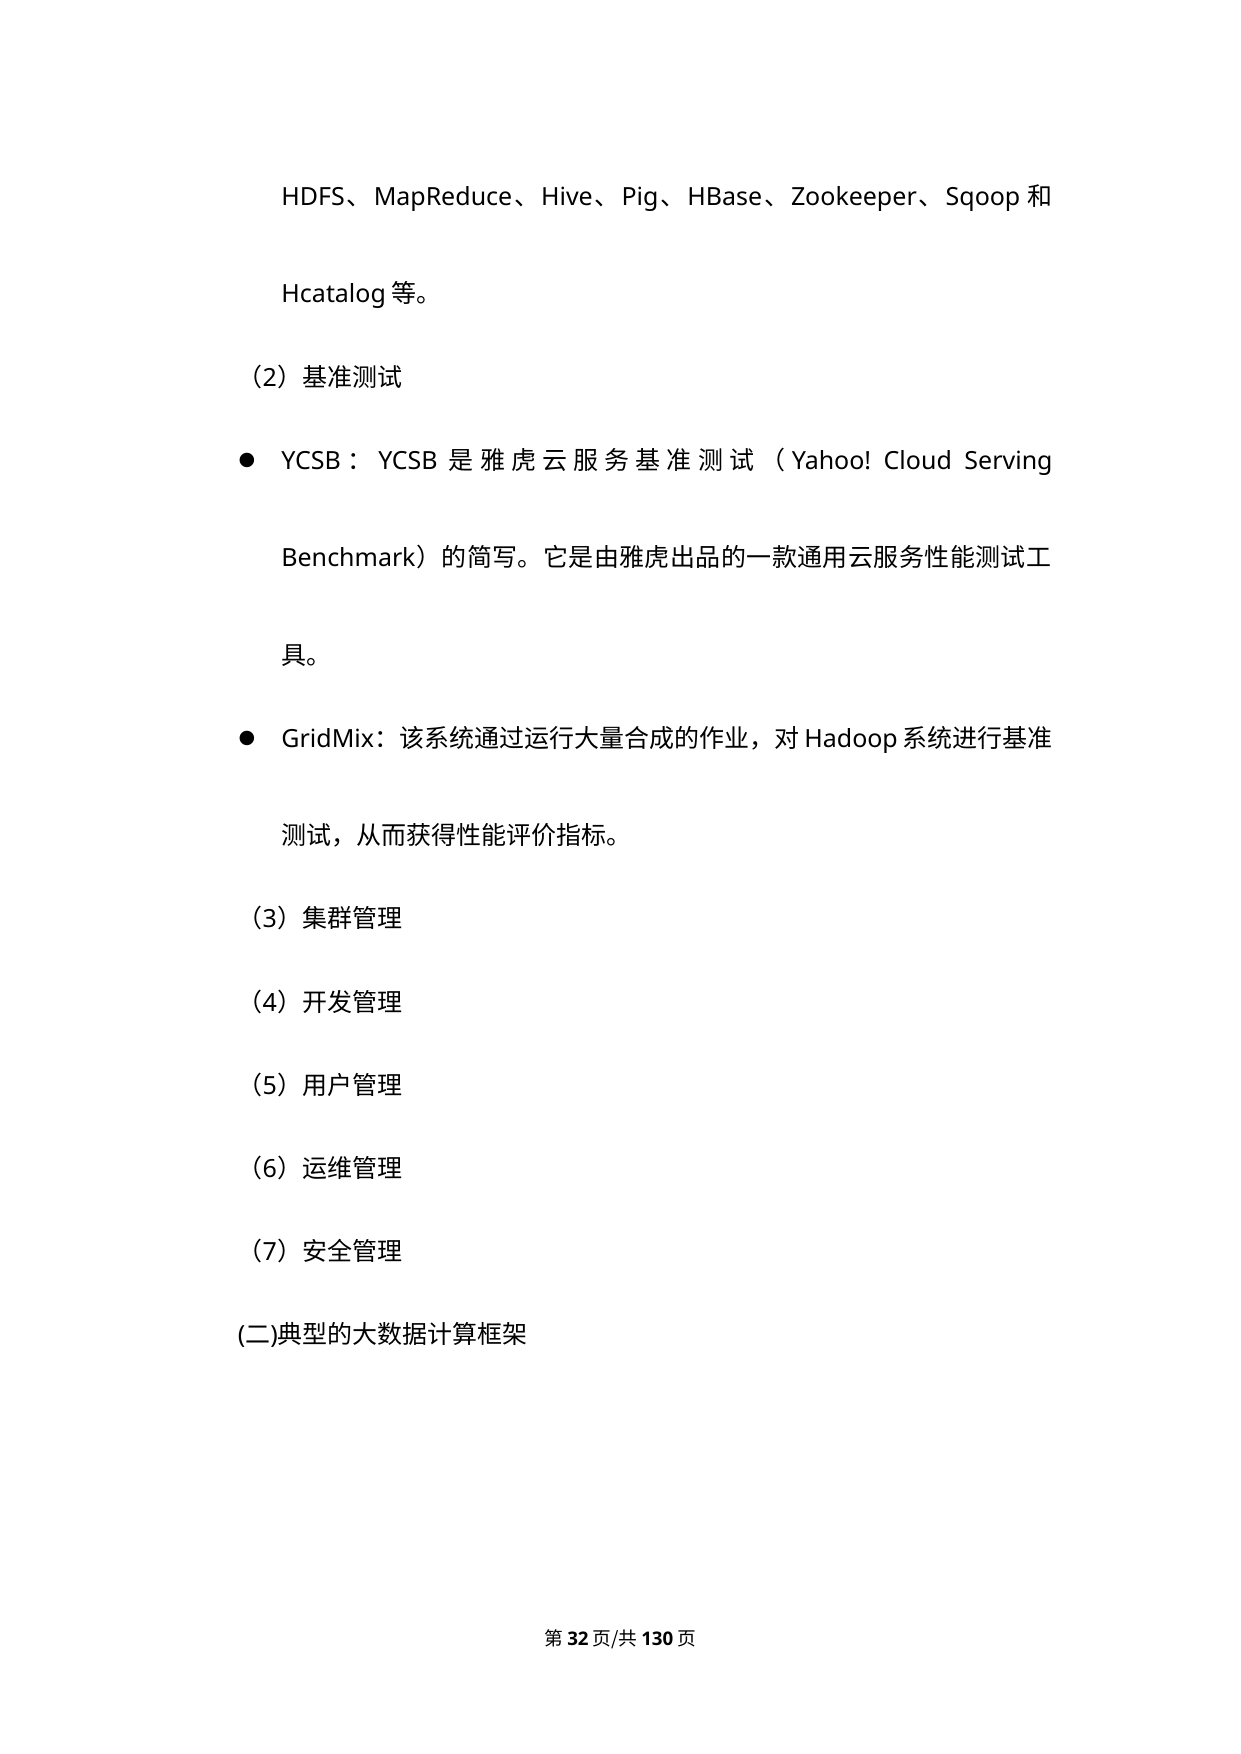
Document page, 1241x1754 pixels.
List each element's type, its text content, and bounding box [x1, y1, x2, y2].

list GridMix：该系统通过运行大量合成的作业，对Hadoop系统进行基准测试，从而获得性能评价指标。 [237, 704, 1053, 866]
list 典型的大数据计算框架 [238, 1300, 1053, 1365]
text （7）安全管理 [187, 1217, 1053, 1282]
text （5）用户管理 [187, 1051, 1053, 1116]
text （3）集群管理 [187, 884, 1053, 949]
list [237, 162, 1053, 324]
text （2）基准测试 [187, 343, 1053, 408]
list YCSB：YCSB是雅虎云服务基准测试（Yahoo! Cloud Serving Benchmark）的简写。它是由雅虎出品的一款通用云服务性能测试工具。 [237, 426, 1053, 686]
text （6）运维管理 [187, 1134, 1053, 1199]
text （4）开发管理 [187, 968, 1053, 1033]
